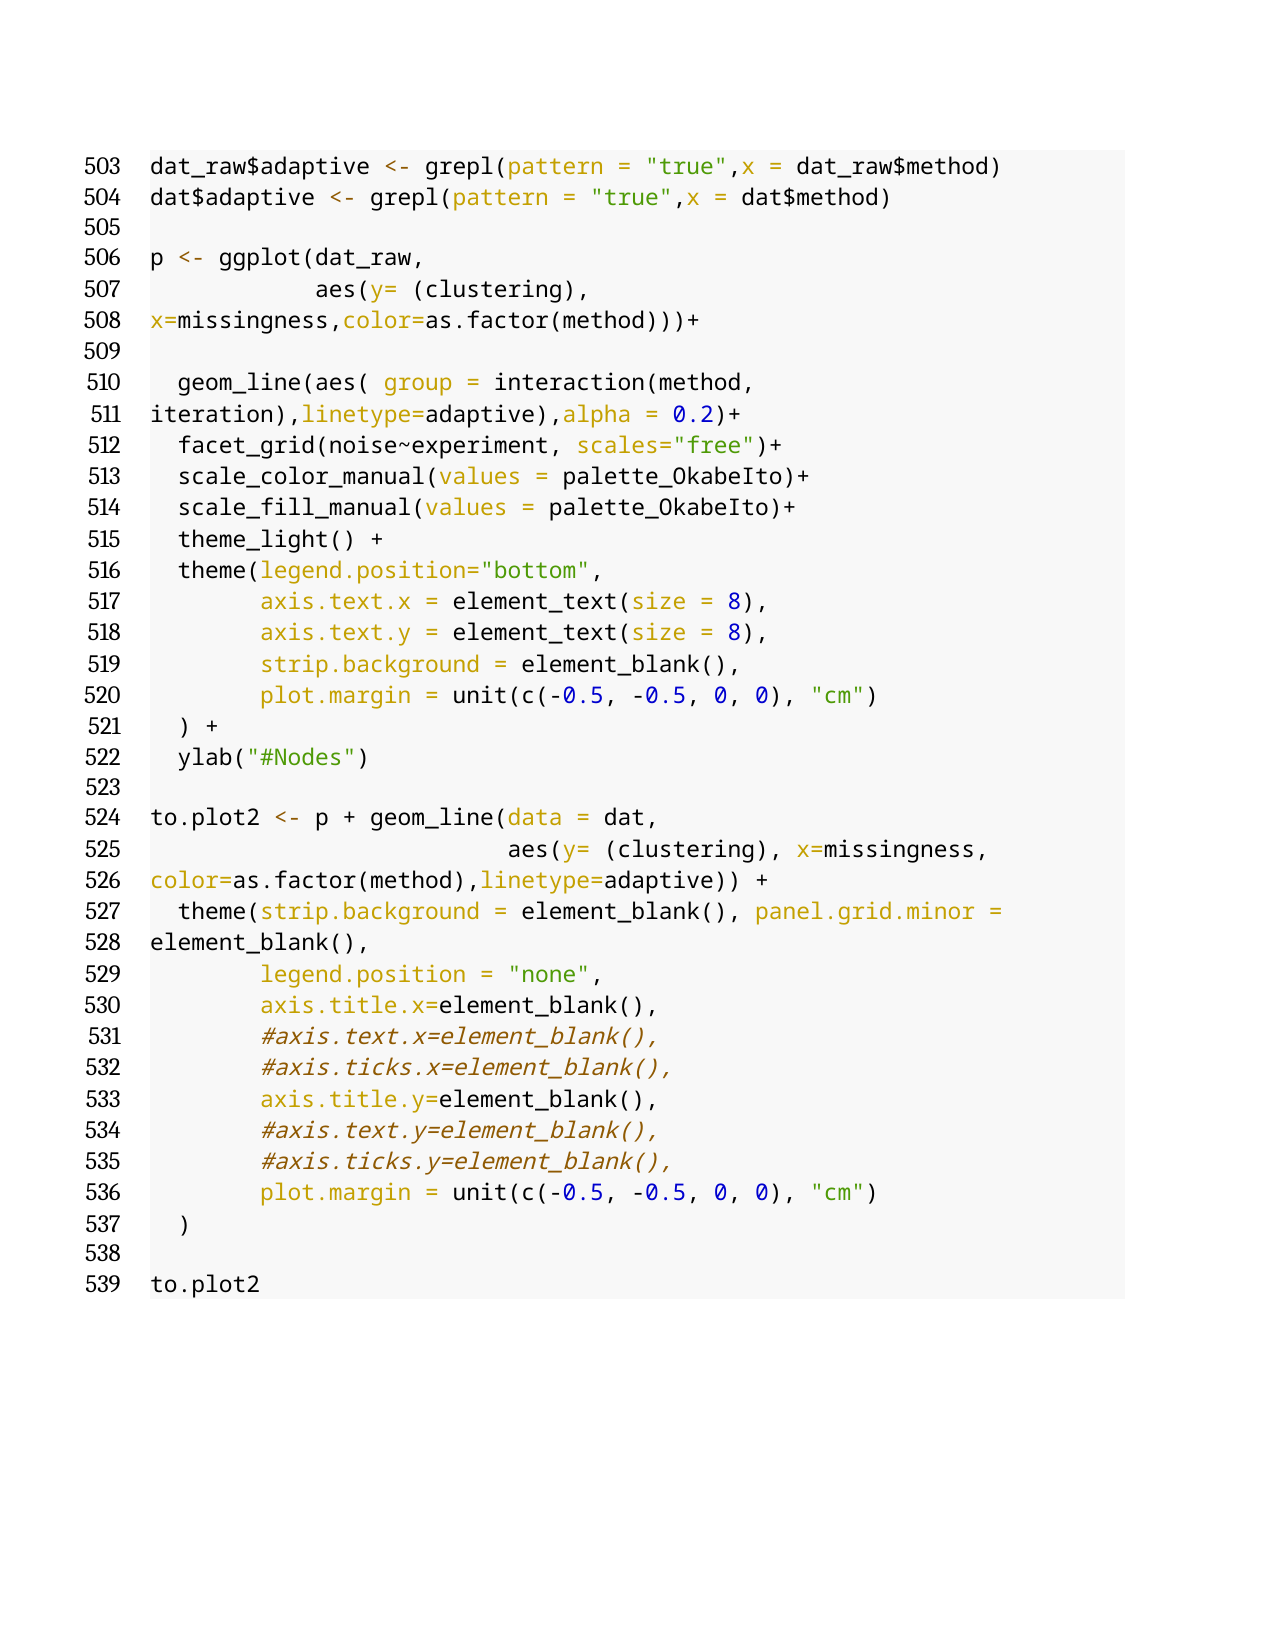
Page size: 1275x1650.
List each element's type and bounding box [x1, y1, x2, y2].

text [150, 150, 1125, 1299]
